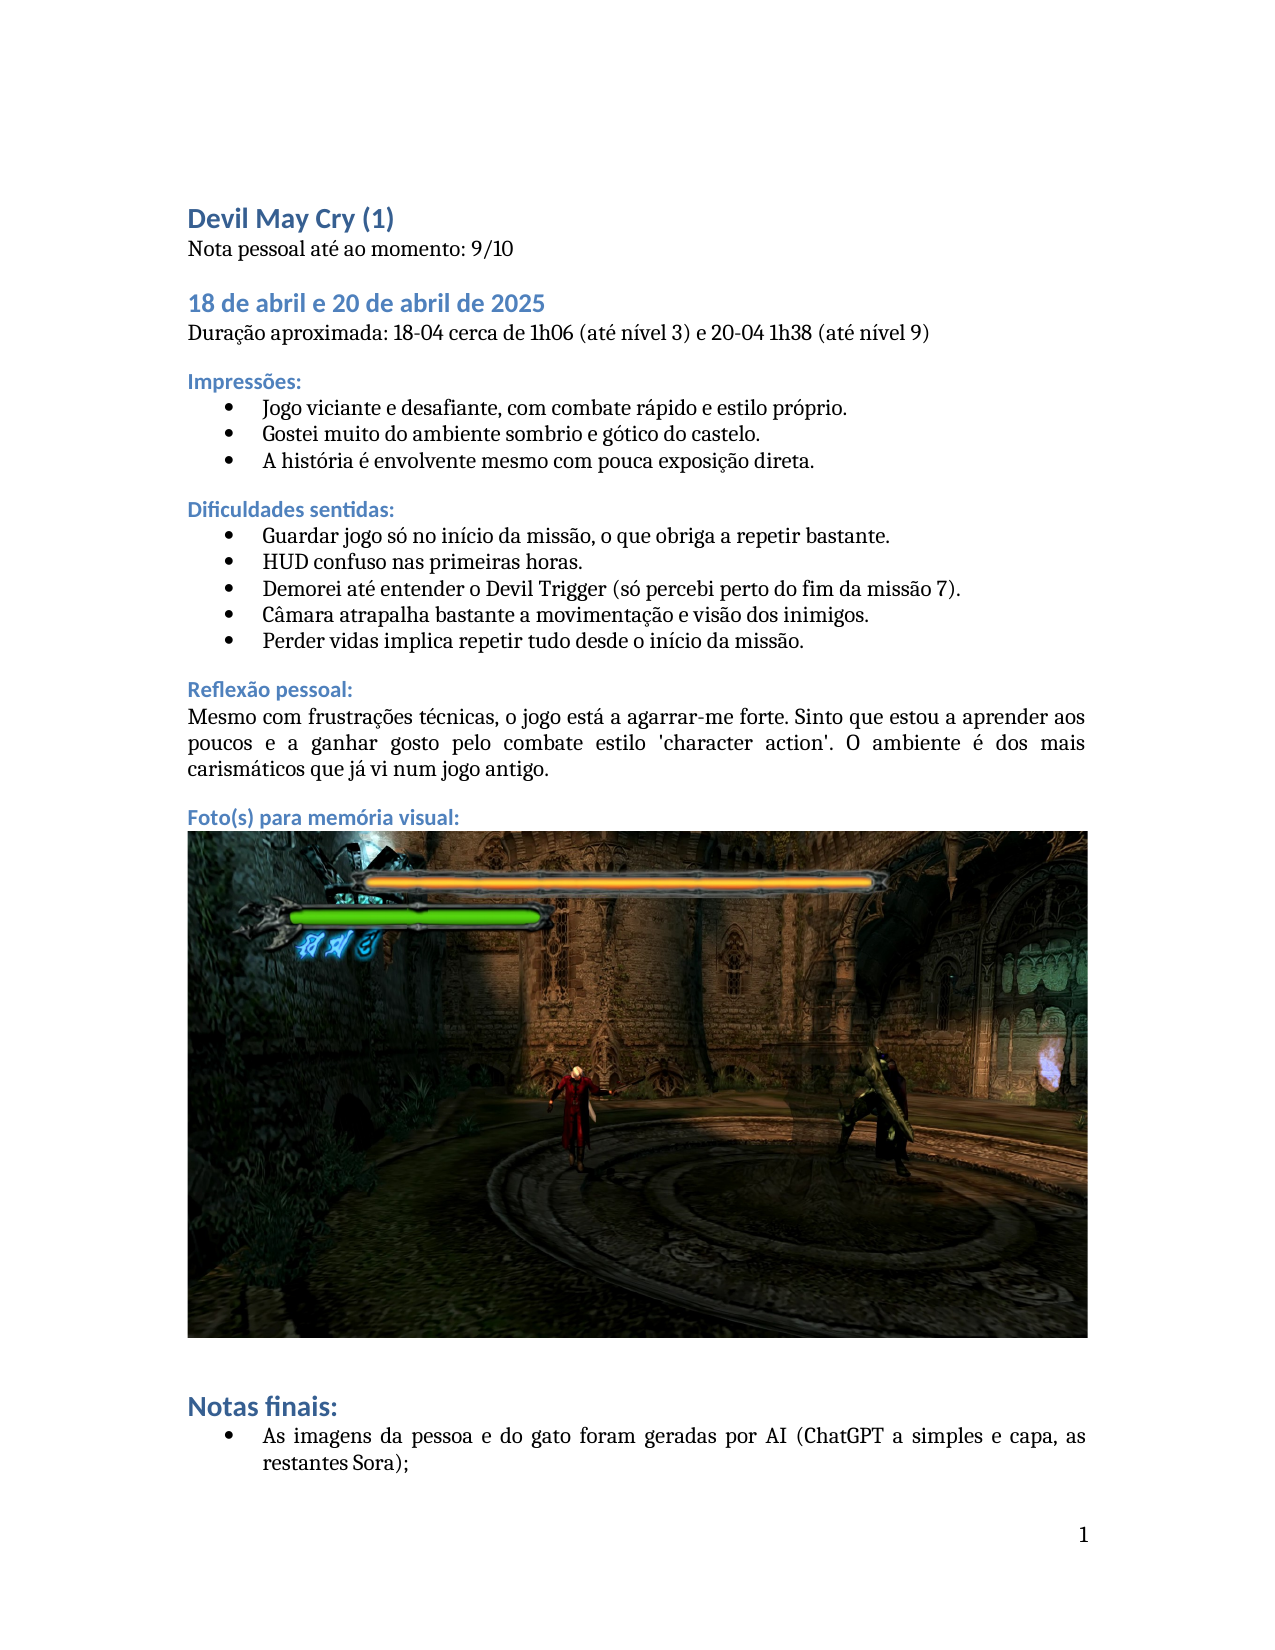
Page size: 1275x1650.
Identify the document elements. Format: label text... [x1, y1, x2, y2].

list Guardar jogo só no início da missão, o que obriga a repetir bastante. [225, 523, 1087, 549]
subtitle Foto(s) para memória visual: [187, 803, 1087, 831]
list HUD confuso nas primeiras horas. [225, 549, 1087, 576]
subtitle Dificuldades sentidas: [187, 495, 1087, 523]
subtitle Notas finais: [187, 1388, 1087, 1423]
text Nota pessoal até ao momento: 9/10 [187, 236, 1087, 262]
subtitle Impressões: [187, 367, 1087, 395]
list Demorei até entender o Devil Trigger (só percebi perto do fim da missão 7). [225, 576, 1087, 602]
list A história é envolvente mesmo com pouca exposição direta. [225, 448, 1087, 474]
subtitle 18 de abril e 20 de abril de 2025 [187, 287, 1087, 320]
subtitle Reflexão pessoal: [187, 675, 1087, 703]
text Duração aproximada: 18-04 cerca de 1h06 (até nível 3) e 20-04 1h38 (até nível 9) [187, 320, 1087, 346]
list Gostei muito do ambiente sombrio e gótico do castelo. [225, 421, 1087, 448]
list Perder vidas implica repetir tudo desde o início da missão. [225, 628, 1087, 654]
text Mesmo com frustrações técnicas, o jogo está a agarrar-me forte. Sinto que estou a aprender aos poucos e a ganhar gosto pelo combate estilo 'character action'. O ambiente é dos mais carismáticos que já vi num jogo antigo. [187, 703, 1087, 782]
picture [187, 831, 1088, 1338]
list Jogo viciante e desafiante, com combate rápido e estilo próprio. [225, 395, 1087, 421]
list Câmara atrapalha bastante a movimentação e visão dos inimigos. [225, 602, 1087, 628]
list As imagens da pessoa e do gato foram geradas por AI (ChatGPT a simples e capa, as restantes Sora); [225, 1423, 1087, 1476]
subtitle Devil May Cry (1) [187, 200, 1087, 236]
